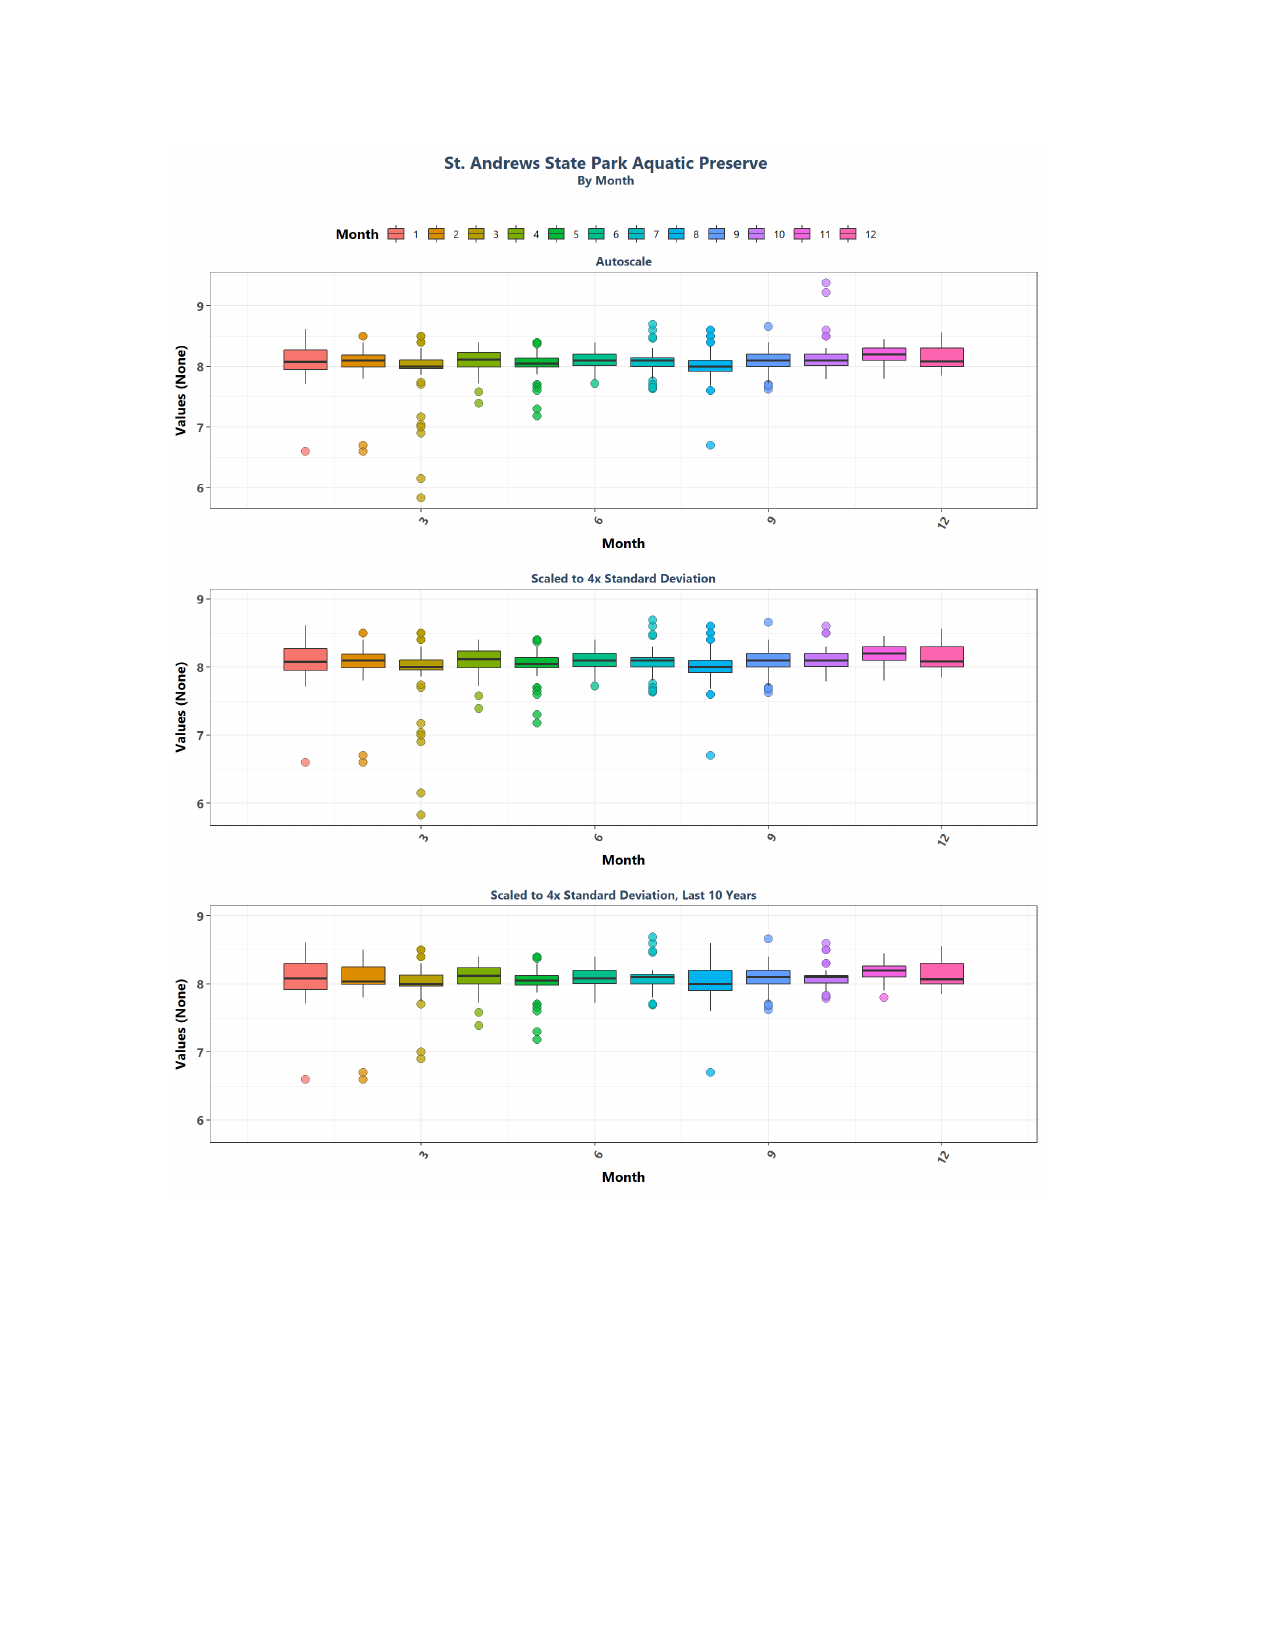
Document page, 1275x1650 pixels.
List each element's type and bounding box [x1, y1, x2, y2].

picture [168, 150, 1044, 1200]
